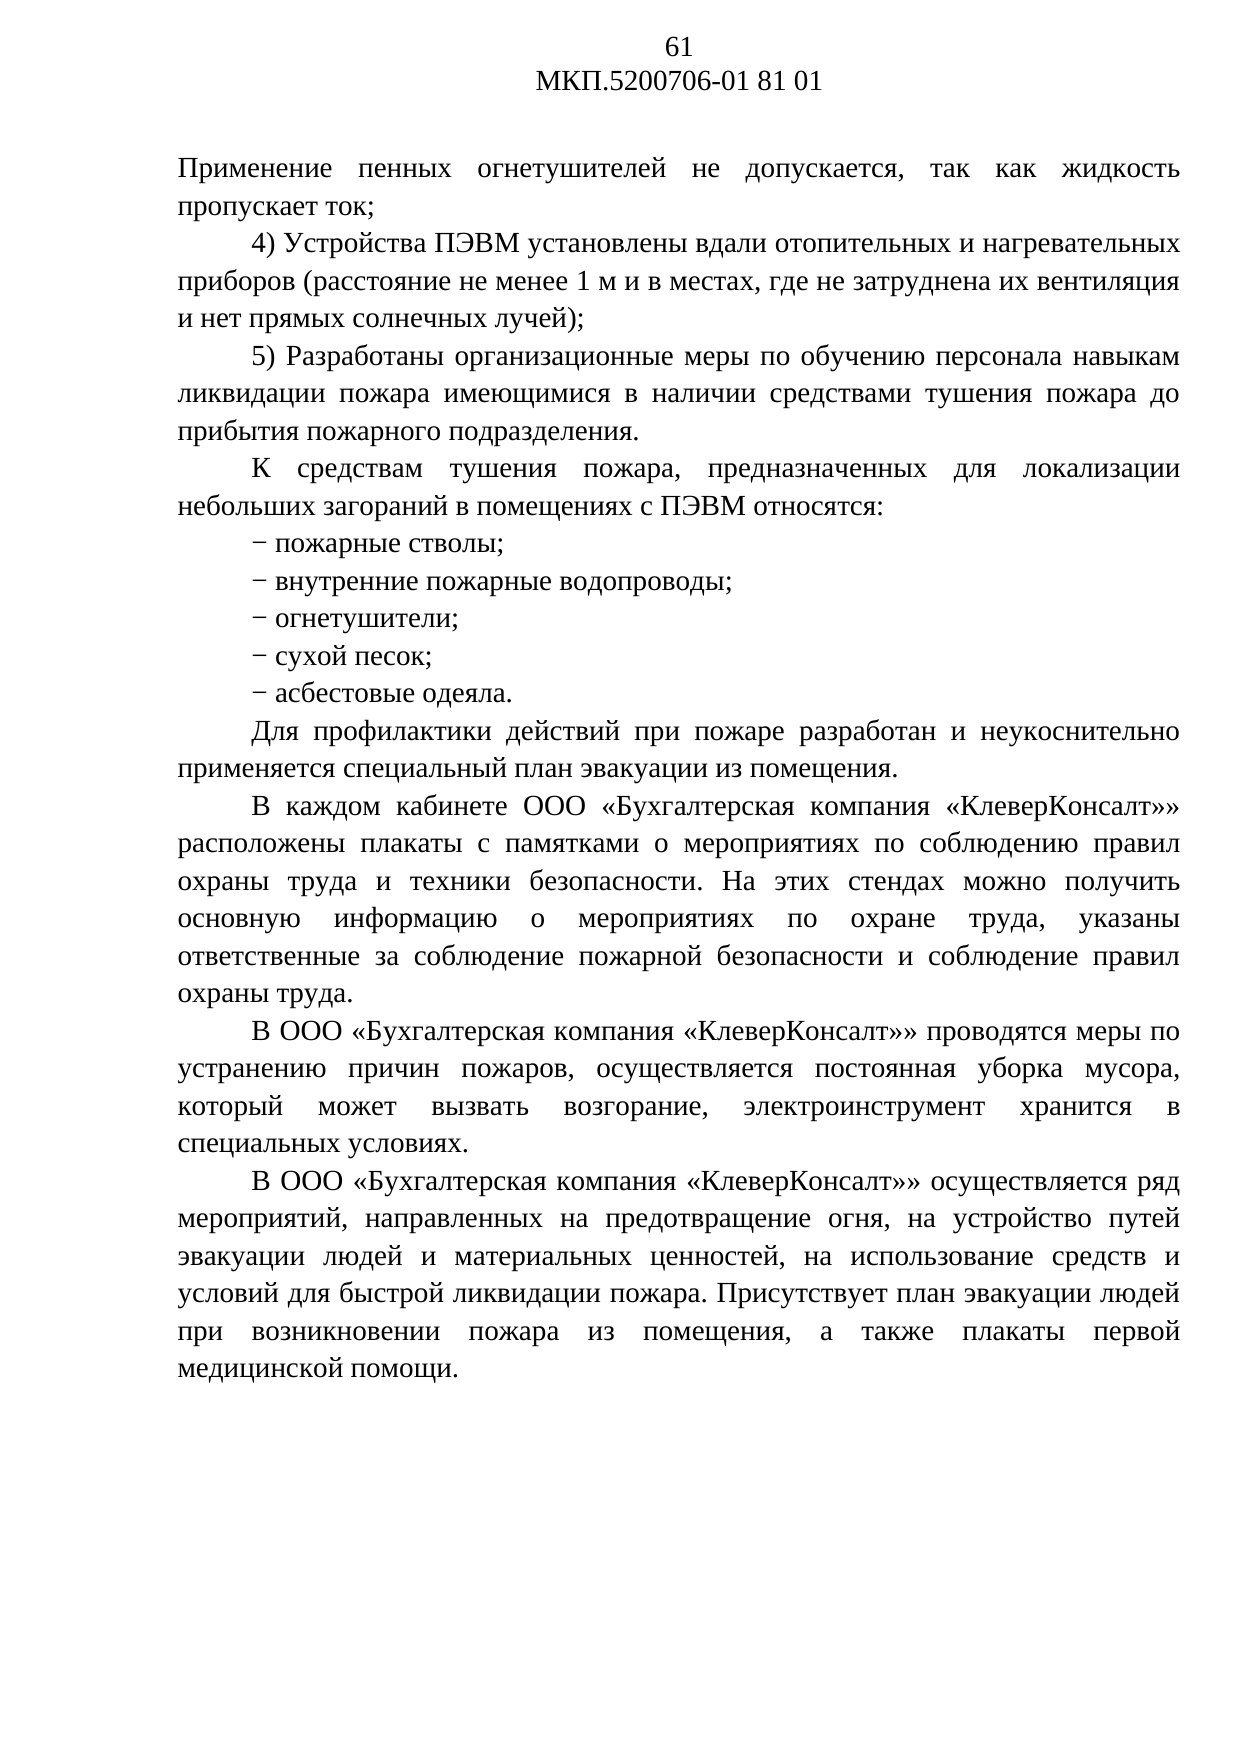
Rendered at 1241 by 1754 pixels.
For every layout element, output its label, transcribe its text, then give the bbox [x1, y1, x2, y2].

text 4) Устройства ПЭВМ установлены вдали отопительных и нагревательных приборов (расстояние не менее 1 м и в местах, где не затруднена их вентиляция и нет прямых солнечных лучей); [177, 223, 1181, 335]
list пожарные стволы; [177, 523, 1181, 560]
list внутренние пожарные водопроводы; [177, 560, 1181, 598]
list асбестовые одеяла. [177, 673, 1181, 710]
text В ООО «Бухгалтерская компания «КлеверКонсалт»» осуществляется ряд мероприятий, направленных на предотвращение огня, на устройство путей эвакуации людей и материальных ценностей, на использование средств и условий для быстрой ликвидации пожара. Присутствует план эвакуации людей при возникновении пожара из помещения, а также плакаты первой медицинской помощи. [177, 1160, 1181, 1385]
text В ООО «Бухгалтерская компания «КлеверКонсалт»» проводятся меры по устранению причин пожаров, осуществляется постоянная уборка мусора, который может вызвать возгорание, электроинструмент хранится в специальных условиях. [177, 1010, 1181, 1160]
text В каждом кабинете ООО «Бухгалтерская компания «КлеверКонсалт»» расположены плакаты с памятками о мероприятиях по соблюдению правил охраны труда и техники безопасности. На этих стендах можно получить основную информацию о мероприятиях по охране труда, указаны ответственные за соблюдение пожарной безопасности и соблюдение правил охраны труда. [177, 785, 1181, 1010]
list сухой песок; [177, 635, 1181, 673]
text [177, 148, 1181, 223]
text К средствам тушения пожара, предназначенных для локализации небольших загораний в помещениях с ПЭВМ относятся: [177, 448, 1181, 523]
list огнетушители; [177, 598, 1181, 635]
text 5) Разработаны организационные меры по обучению персонала навыкам ликвидации пожара имеющимися в наличии средствами тушения пожара до прибытия пожарного подразделения. [177, 335, 1181, 448]
text Для профилактики действий при пожаре разработан и неукоснительно применяется специальный план эвакуации из помещения. [177, 710, 1181, 785]
